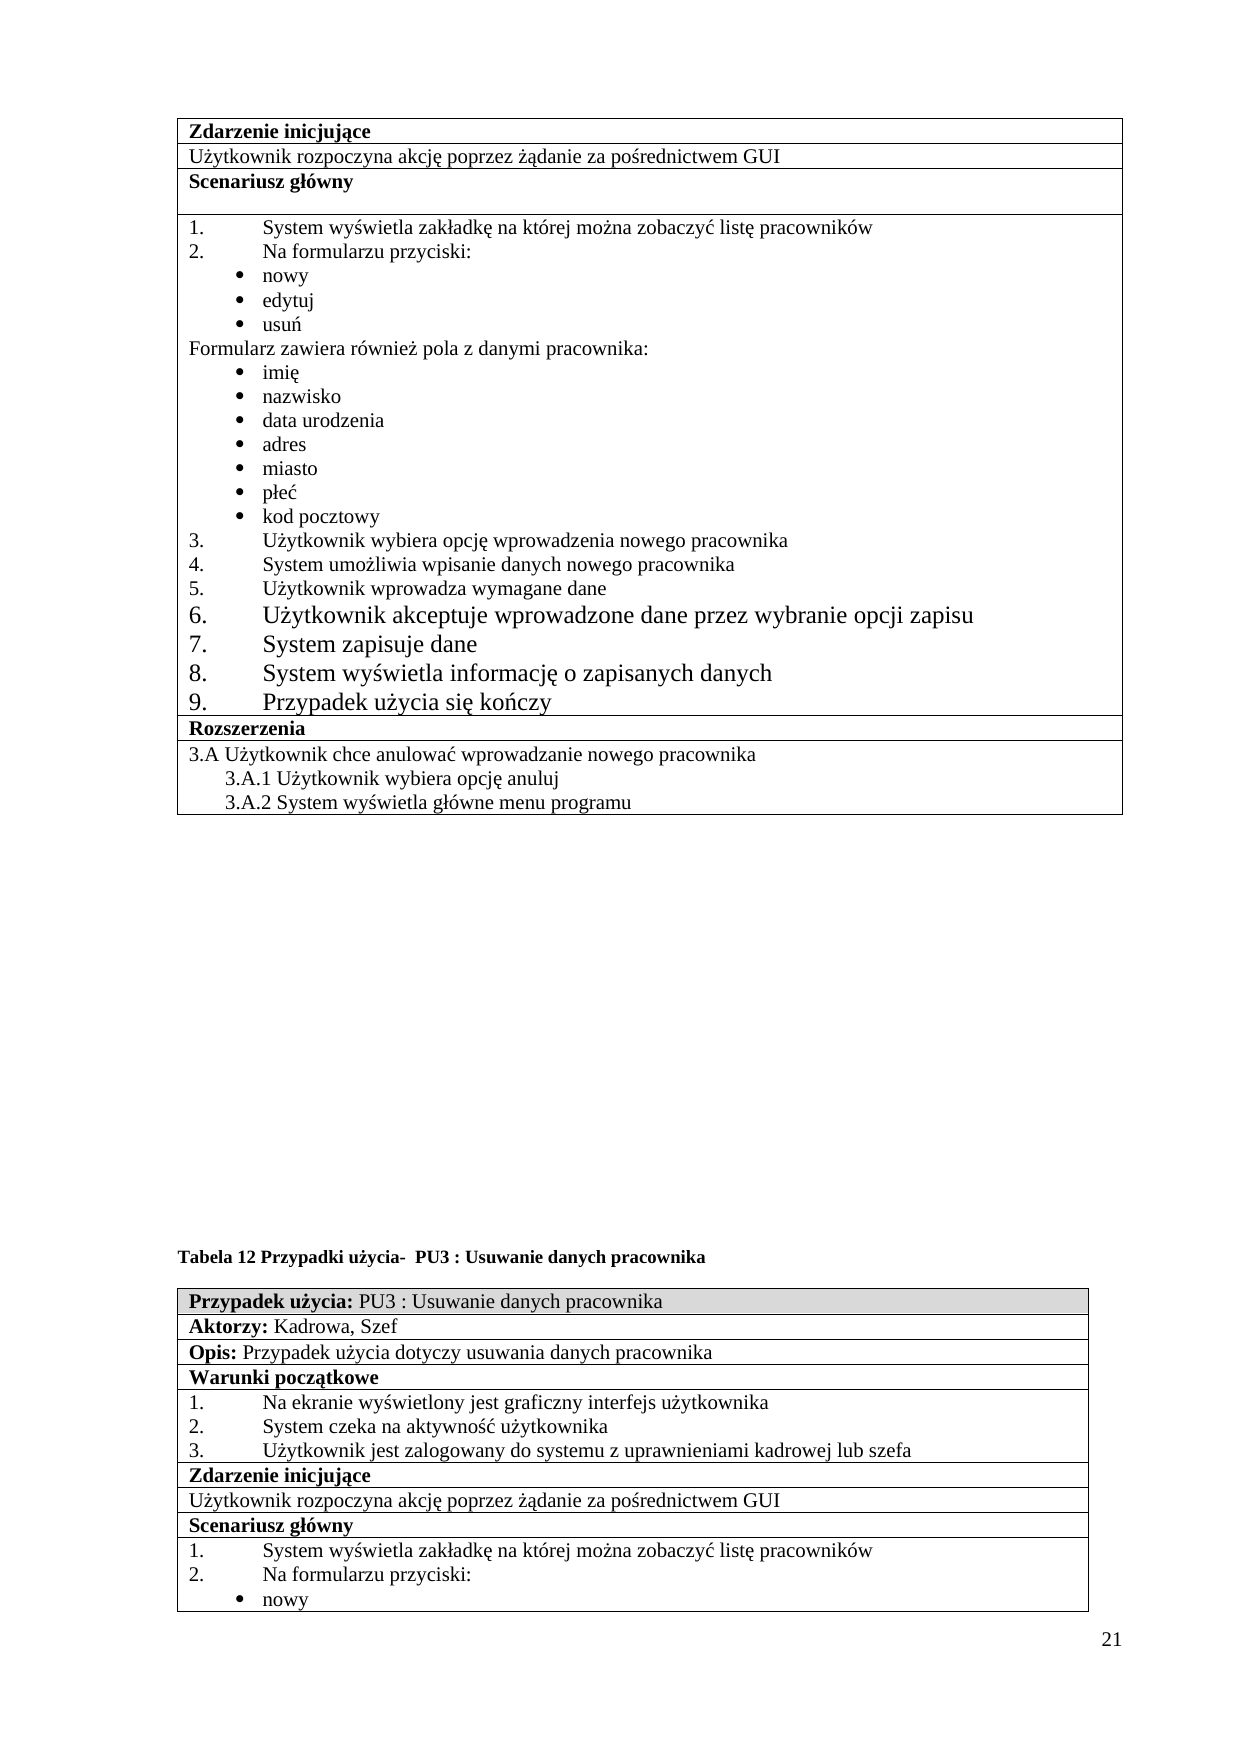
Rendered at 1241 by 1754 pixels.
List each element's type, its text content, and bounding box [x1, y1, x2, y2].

table_cell Warunki początkowe [178, 1365, 1088, 1389]
table_header Przypadek użycia: PU3 : Usuwanie danych pracownika [178, 1289, 1088, 1313]
table_cell System wyświetla zakładkę na której można zobaczyć listę pracowników Na formularzu przyciski: nowy edytuj usuń Formularz zawiera również pola z danymi pracownika: imię nazwisko data urodzenia adres miasto płeć kod pocztowy Użytkownik wybiera opcję wprowadzenia nowego pracownika System umożliwia wpisanie danych nowego pracownika Użytkownik wprowadza wymagane dane Użytkownik akceptuje wprowadzone dane przez wybranie opcji zapisu System zapisuje dane System wyświetla informację o zapisanych danych Przypadek użycia się kończy [178, 215, 1122, 715]
table_cell Na ekranie wyświetlony jest graficzny interfejs użytkownika System czeka na aktywność użytkownika Użytkownik jest zalogowany do systemu z uprawnieniami kadrowej lub szefa [178, 1390, 1088, 1462]
text Tabela 12 Przypadki użycia- PU3 : Usuwanie danych pracownika [177, 1246, 1122, 1267]
table_cell Użytkownik rozpoczyna akcję poprzez żądanie za pośrednictwem GUI [178, 144, 1122, 168]
table_cell Zdarzenie inicjujące [178, 119, 1122, 143]
table_cell Scenariusz główny [178, 169, 1122, 214]
table_cell Aktorzy: Kadrowa, Szef [178, 1315, 1088, 1338]
table_cell Opis: Przypadek użycia dotyczy usuwania danych pracownika [178, 1340, 1088, 1364]
table_cell 3.A Użytkownik chce anulować wprowadzanie nowego pracownika 3.A.1 Użytkownik wybiera opcję anuluj 3.A.2 System wyświetla główne menu programu [178, 741, 1122, 814]
table_cell Zdarzenie inicjujące [178, 1463, 1088, 1487]
table_cell Użytkownik rozpoczyna akcję poprzez żądanie za pośrednictwem GUI [178, 1488, 1088, 1512]
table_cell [178, 1538, 1088, 1611]
table_cell Rozszerzenia [178, 716, 1122, 740]
table_cell Scenariusz główny [178, 1513, 1088, 1537]
